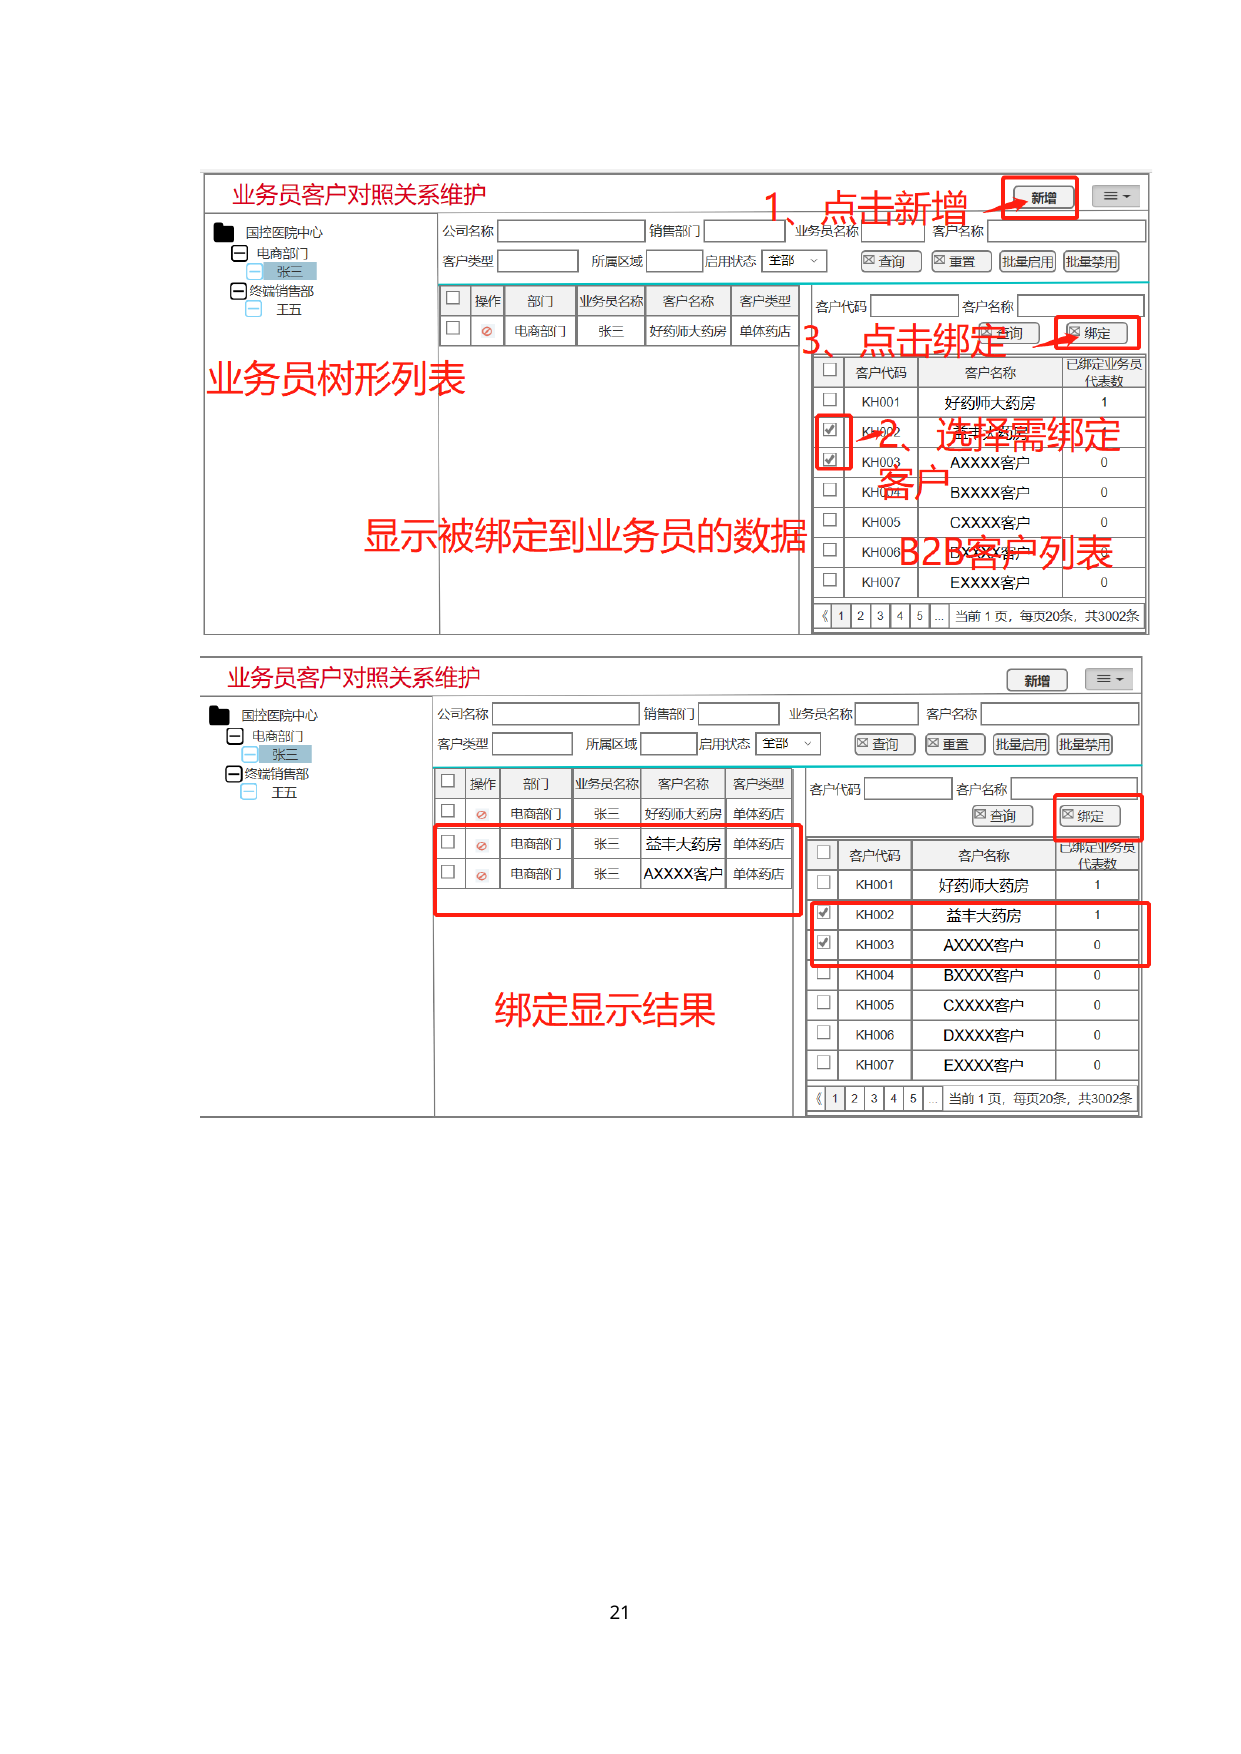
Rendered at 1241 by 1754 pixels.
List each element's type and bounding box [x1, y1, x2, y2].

picture [200, 169, 1153, 638]
picture [200, 656, 1216, 1126]
